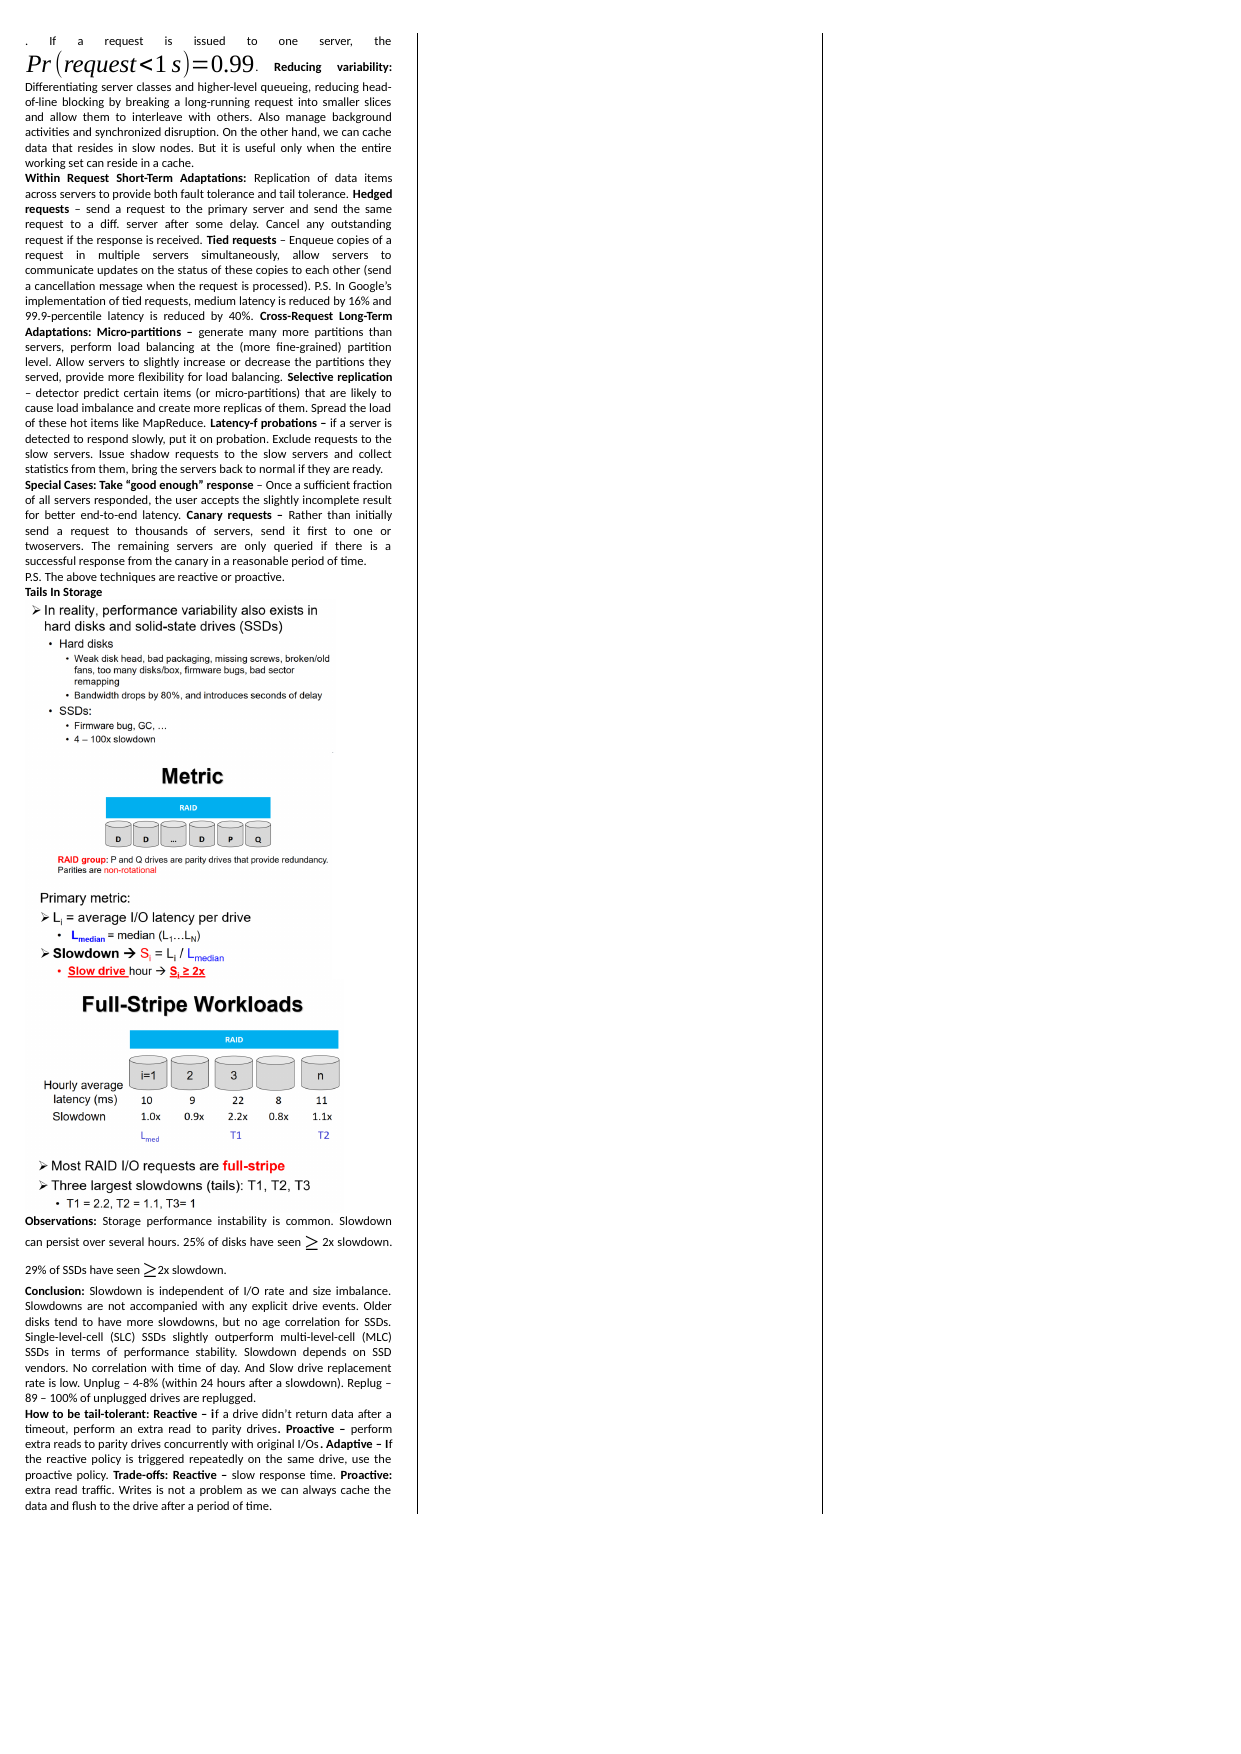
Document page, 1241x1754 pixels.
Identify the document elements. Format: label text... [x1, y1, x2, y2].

text Observations: Storage performance instability is common. Slowdown can persist over several hours. 25% of disks have seen 2x slowdown. 29% of SSDs have seen 2x slowdown. [25, 1213, 392, 1283]
text Special Cases: Take “good enough” response – Once a sufficient fraction of all servers responded, the user accepts the slightly incomplete result for better end-to-end latency. Canary requests – Rather than initially send a request to thousands of servers, send it first to one or twoservers. The remaining servers are only queried if there is a successful response from the canary in a reasonable period of time. [25, 477, 392, 569]
text Within Request Short-Term Adaptations: Replication of data items across servers to provide both fault tolerance and tail tolerance. Hedged requests – send a request to the primary server and send the same request to a diff. server after some delay. Cancel any outstanding request if the response is received. Tied requests – Enqueue copies of a request in multiple servers simultaneously, allow servers to communicate updates on the status of these copies to each other (send a cancellation message when the request is processed). P.S. In Google’s implementation of tied requests, medium latency is reduced by 16% and 99.9-percentile latency is reduced by 40%. Cross-Request Long-Term Adaptations: Micro-partitions – generate many more partitions than servers, perform load balancing at the (more fine-grained) partition level. Allow servers to slightly increase or decrease the partitions they served, provide more flexibility for load balancing. Selective replication – detector predict certain items (or micro-partitions) that are likely to cause load imbalance and create more replicas of them. Spread the load of these hot items like MapReduce. Latency-f probations – if a server is detected to respond slowly, put it on probation. Exclude requests to the slow servers. Issue shadow requests to the slow servers and collect statistics from them, bring the servers back to normal if they are ready. [25, 171, 392, 477]
text Conclusion: Slowdown is independent of I/O rate and size imbalance. Slowdowns are not accompanied with any explicit drive events. Older disks tend to have more slowdowns, but no age correlation for SSDs. Single-level-cell (SLC) SSDs slightly outperform multi-level-cell (MLC) SSDs in terms of performance stability. Slowdown depends on SSD vendors. No correlation with time of day. And Slow drive replacement rate is low. Unplug – 4-8% (within 24 hours after a slowdown). Replug – 89 – 100% of unplugged drives are replugged. [25, 1283, 392, 1406]
text P.S. The above techniques are reactive or proactive. [25, 569, 392, 584]
text Tails In Storage [25, 584, 392, 599]
text How to be tail-tolerant: Reactive – if a drive didn’t return data after a timeout, perform an extra read to parity drives. Proactive – perform extra reads to parity drives concurrently with original I/Os. Adaptive – If the reactive policy is triggered repeatedly on the same drive, use the proactive policy. Trade-offs: Reactive – slow response time. Proactive: extra read traffic. Writes is not a problem as we can always cache the data and flush to the drive after a period of time. [25, 1406, 392, 1513]
picture [24, 599, 344, 1213]
